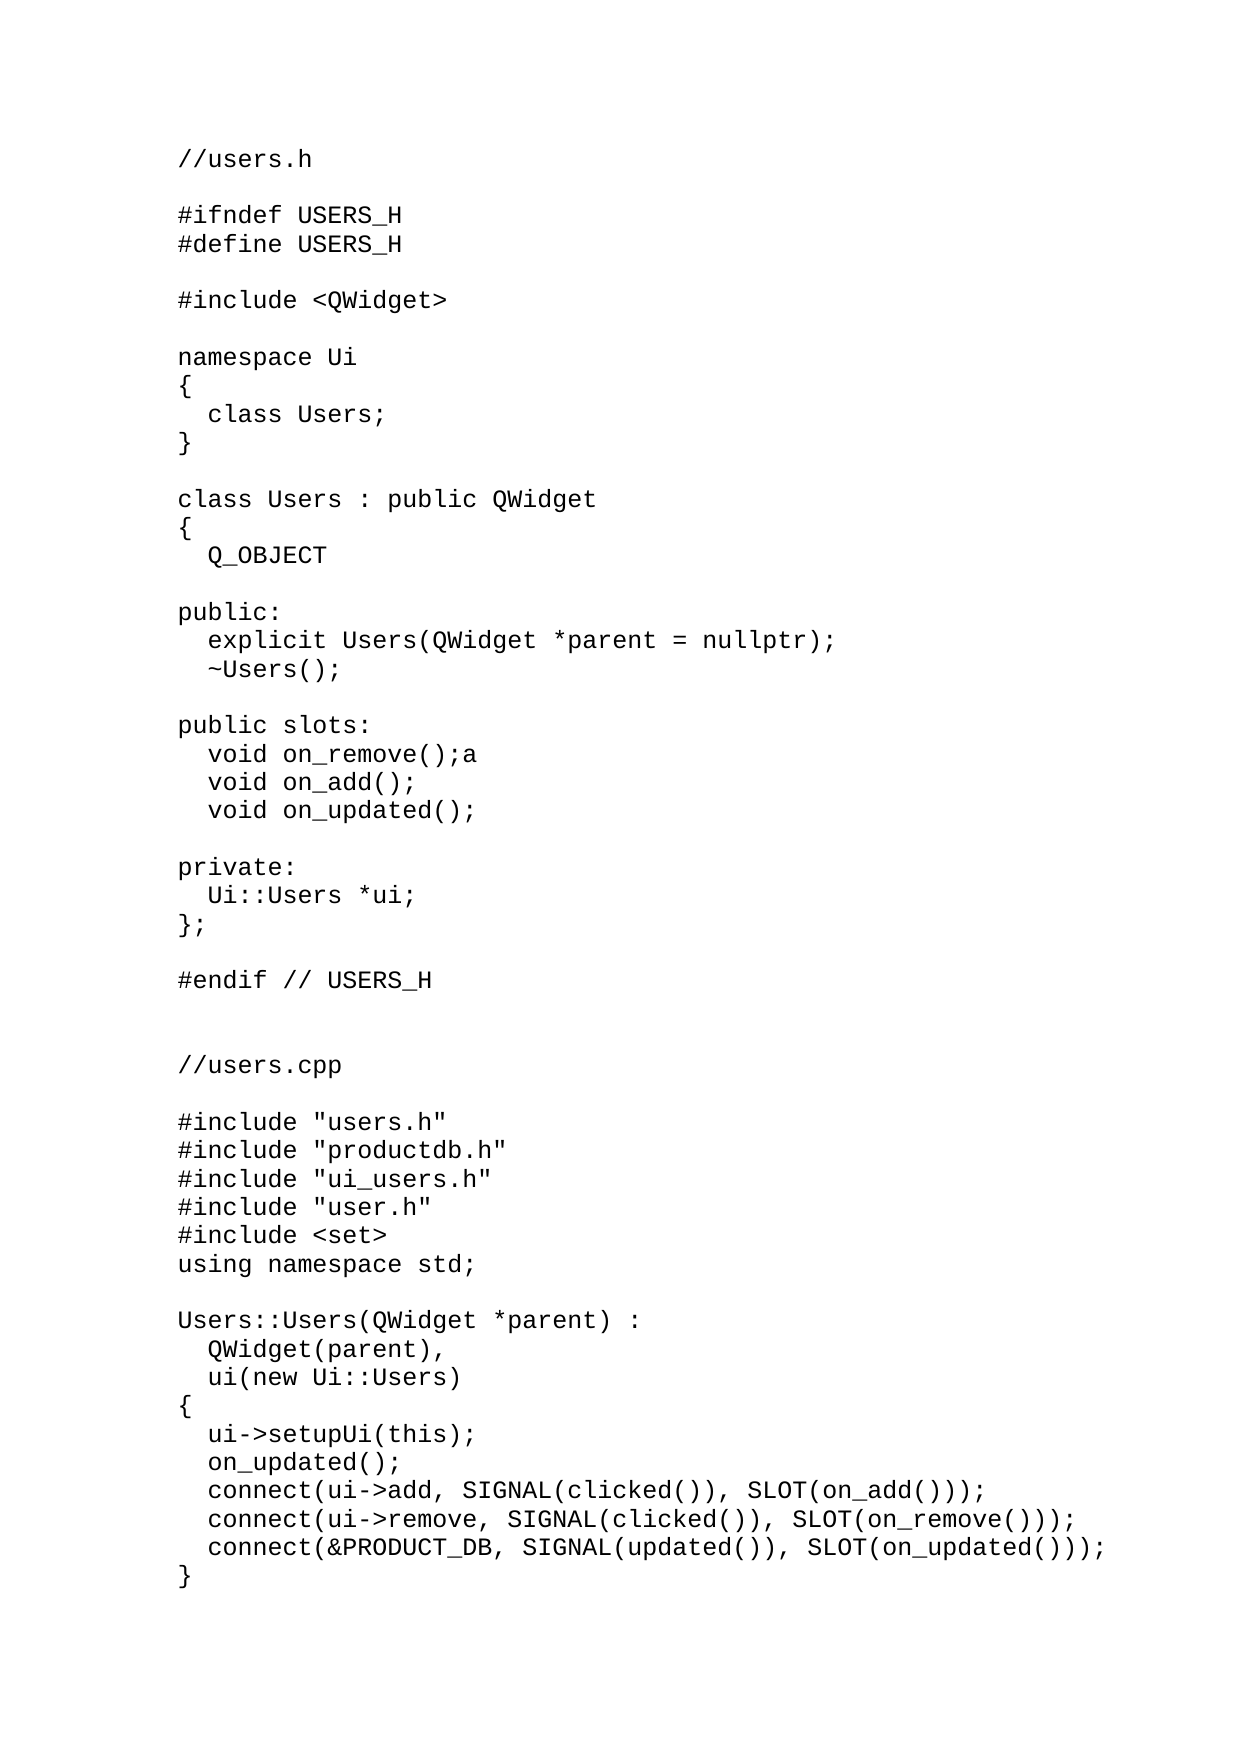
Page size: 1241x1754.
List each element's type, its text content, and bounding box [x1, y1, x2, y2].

text #include "ui_users.h" [177, 1166, 1152, 1195]
text public slots: [177, 713, 1152, 741]
text void on_updated(); [177, 798, 1152, 826]
text //users.h [177, 146, 1152, 175]
text void on_add(); [177, 770, 1152, 798]
text QWidget(parent), [177, 1336, 1152, 1365]
text Ui::Users *ui; [177, 883, 1152, 911]
text #define USERS_H [177, 231, 1152, 260]
text #include "productdb.h" [177, 1138, 1152, 1166]
text class Users; [177, 401, 1152, 430]
text { [177, 373, 1152, 401]
text namespace Ui [177, 345, 1152, 373]
text explicit Users(QWidget *parent = nullptr); [177, 628, 1152, 656]
text ui->setupUi(this); [177, 1421, 1152, 1450]
text { [177, 1393, 1152, 1421]
text //users.cpp [177, 1053, 1152, 1081]
text #include "users.h" [177, 1110, 1152, 1138]
text connect(ui->add, SIGNAL(clicked()), SLOT(on_add())); [177, 1478, 1152, 1506]
text class Users : public QWidget [177, 486, 1152, 515]
text public: [177, 600, 1152, 628]
text ui(new Ui::Users) [177, 1365, 1152, 1393]
text #endif // USERS_H [177, 968, 1152, 996]
text connect(ui->remove, SIGNAL(clicked()), SLOT(on_remove())); [177, 1506, 1152, 1535]
text private: [177, 855, 1152, 883]
text using namespace std; [177, 1251, 1152, 1280]
text #include "user.h" [177, 1195, 1152, 1223]
text } [177, 430, 1152, 458]
text connect(&PRODUCT_DB, SIGNAL(updated()), SLOT(on_updated())); [177, 1535, 1152, 1563]
text on_updated(); [177, 1450, 1152, 1478]
text #include <QWidget> [177, 288, 1152, 316]
text Q_OBJECT [177, 543, 1152, 571]
text ~Users(); [177, 656, 1152, 685]
text } [177, 1563, 1152, 1591]
text #include <set> [177, 1223, 1152, 1251]
text #ifndef USERS_H [177, 203, 1152, 231]
text Users::Users(QWidget *parent) : [177, 1308, 1152, 1336]
text }; [177, 911, 1152, 940]
text void on_remove();a [177, 741, 1152, 770]
text { [177, 515, 1152, 543]
